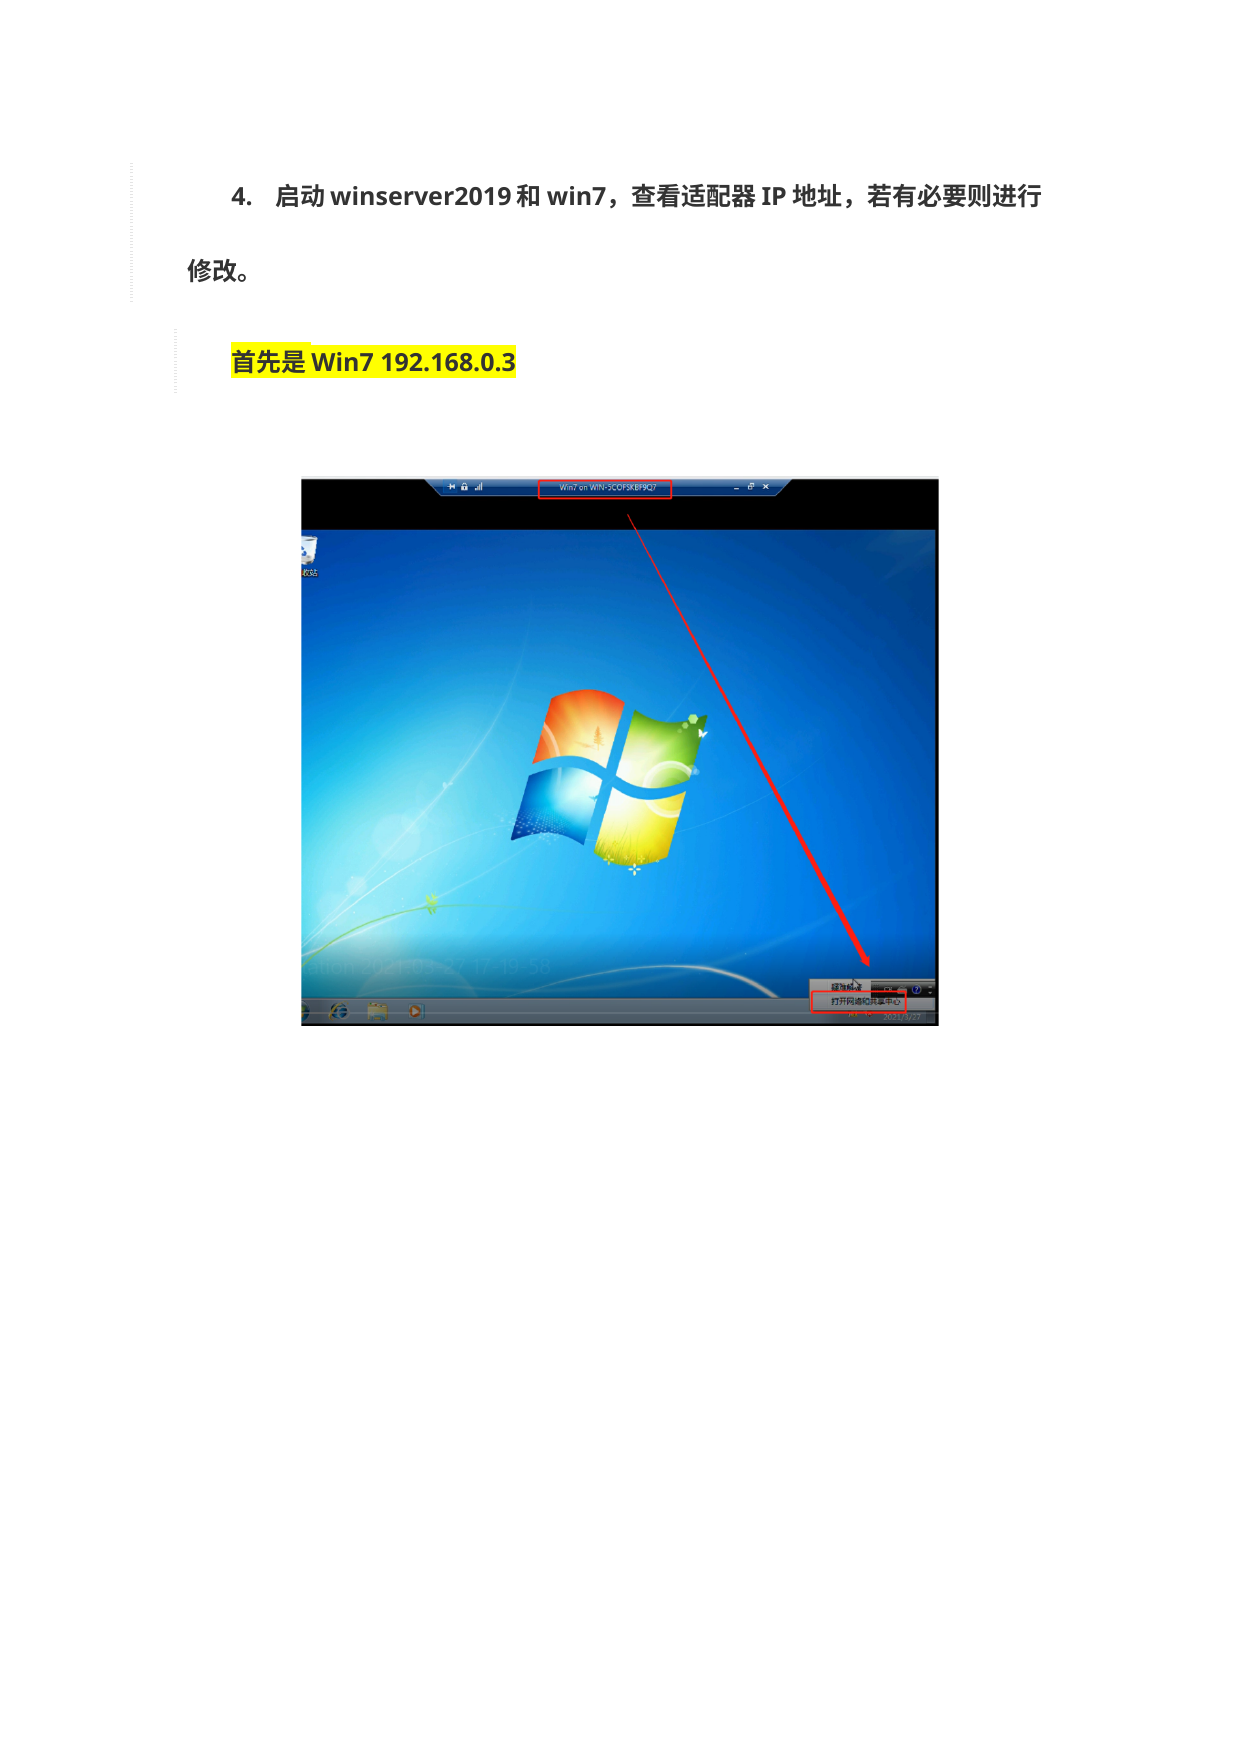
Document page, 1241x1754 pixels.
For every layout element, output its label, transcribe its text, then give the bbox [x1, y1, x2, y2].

list 首先是Win7 192.168.0.3 [174, 328, 1053, 393]
picture [382, 681, 391, 687]
picture [301, 476, 939, 1026]
list 启动winserver2019和win7，查看适配器IP地址，若有必要则进行修改。 [187, 162, 1053, 302]
